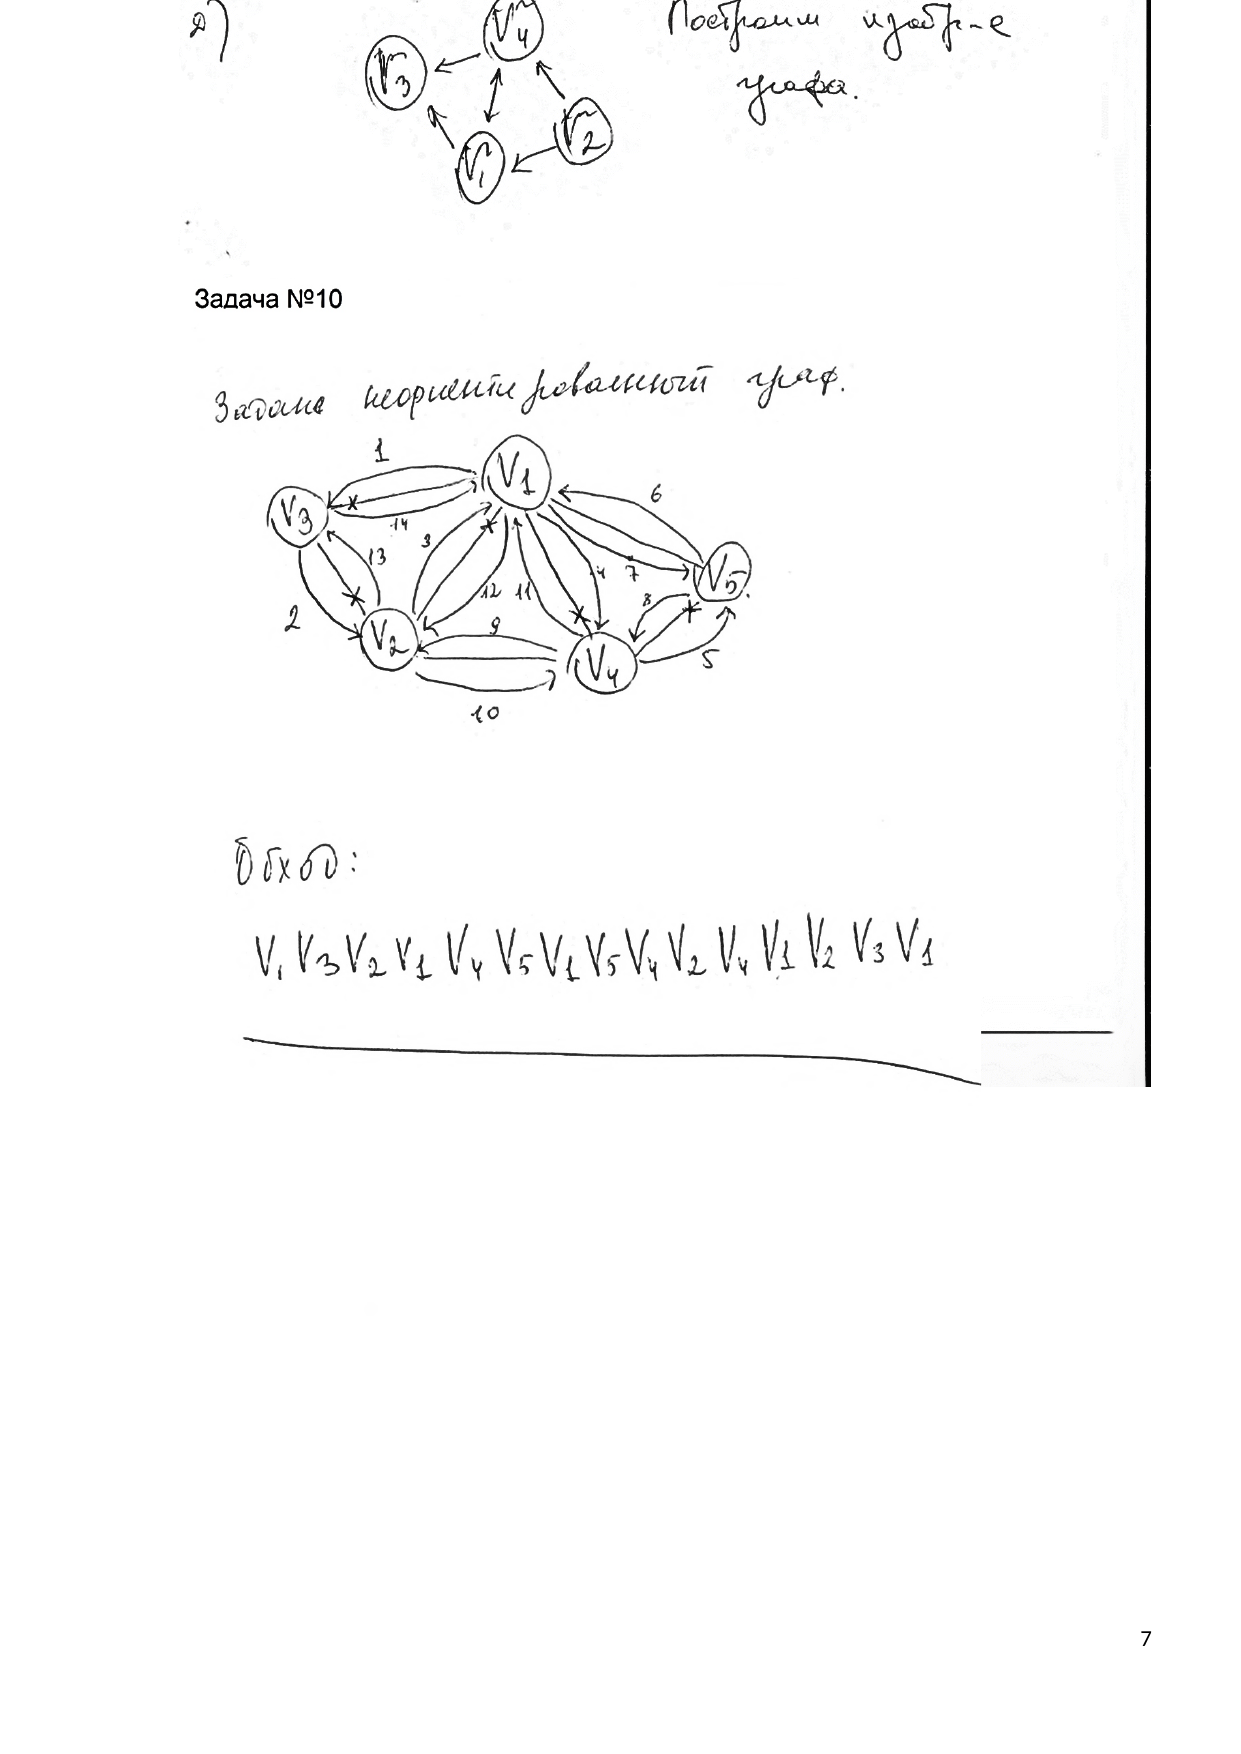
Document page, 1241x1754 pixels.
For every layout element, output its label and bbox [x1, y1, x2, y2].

picture [177, 0, 1151, 1616]
